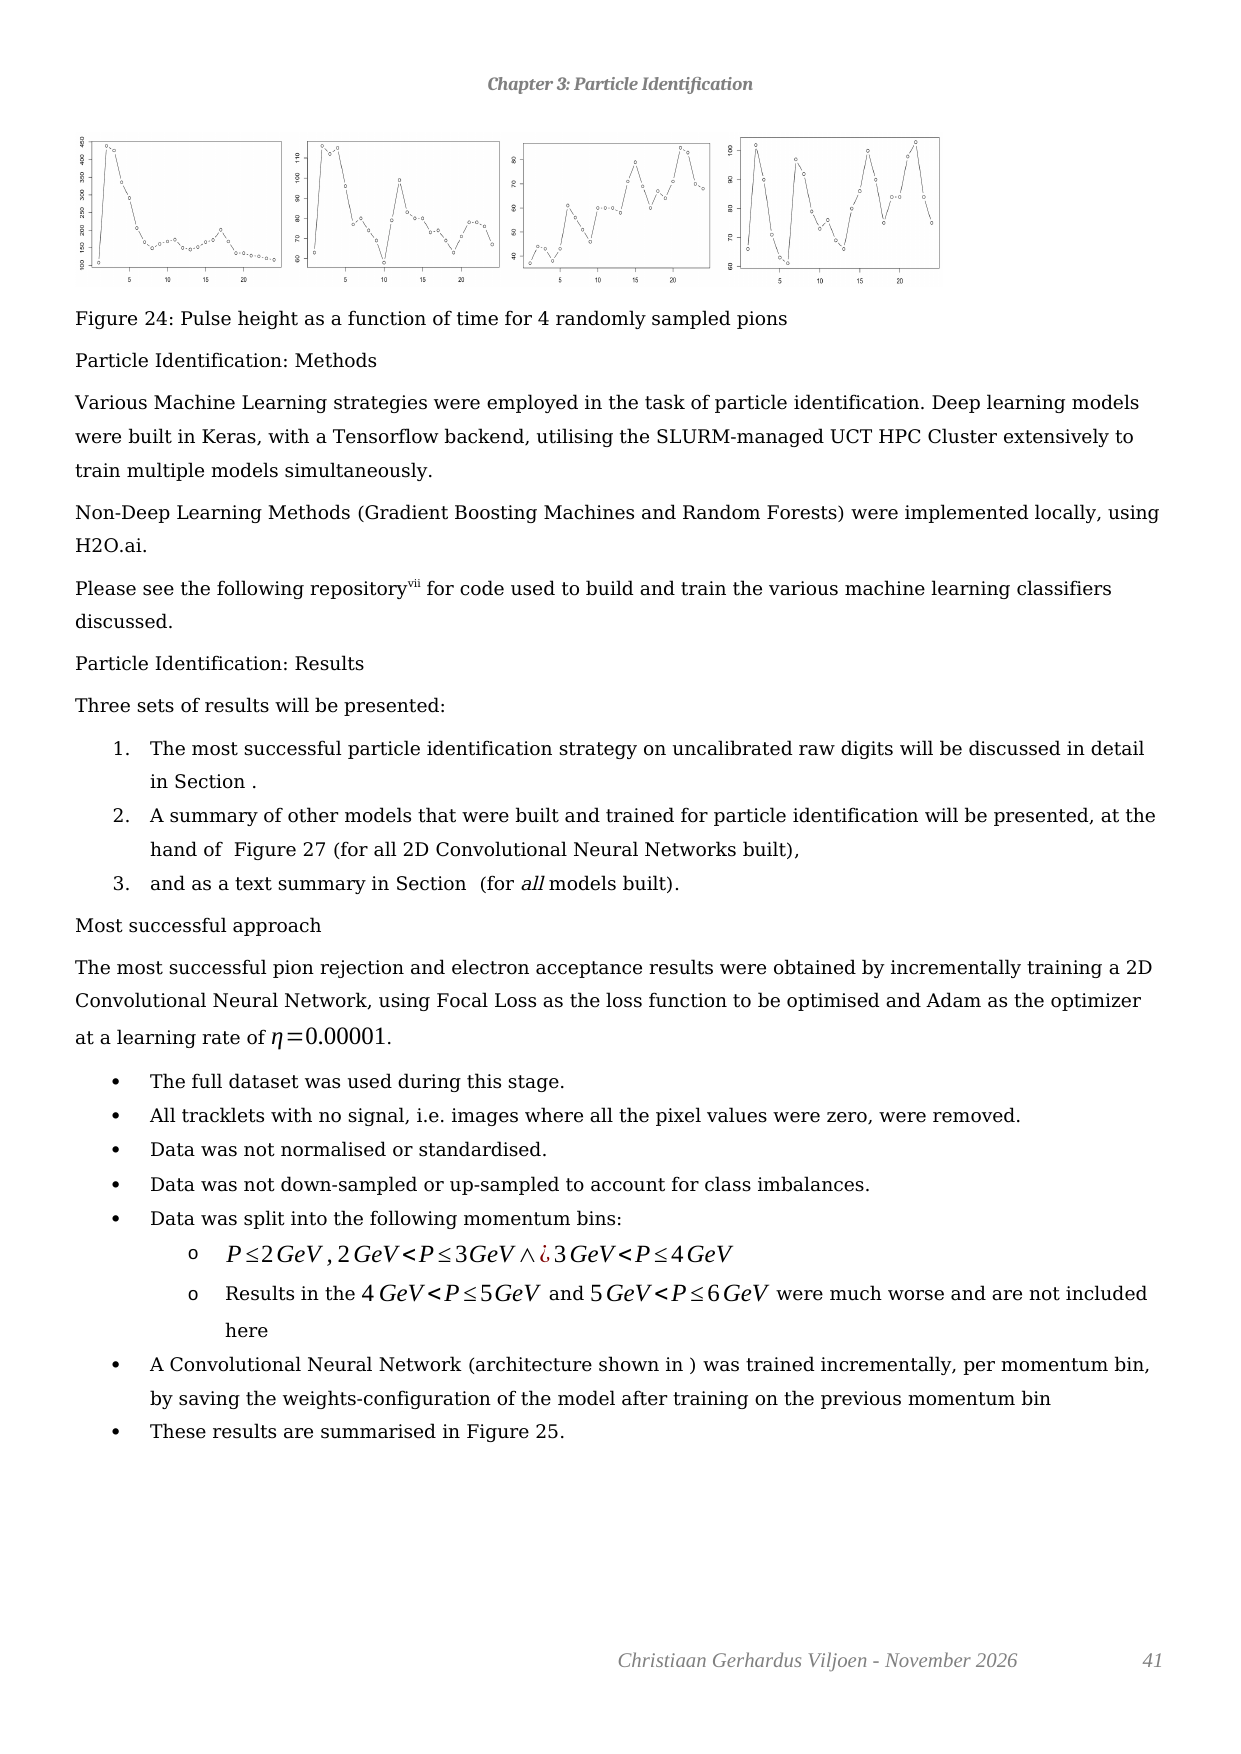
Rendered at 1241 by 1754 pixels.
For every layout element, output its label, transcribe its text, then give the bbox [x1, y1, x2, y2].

text Particle Identification: Methods [75, 349, 1165, 371]
list Data was not normalised or standardised. [112, 1138, 1165, 1161]
text Particle Identification: Results [75, 652, 1165, 674]
list The full dataset was used during this stage. [112, 1070, 1165, 1093]
text Three sets of results will be presented: [75, 694, 1165, 717]
list All tracklets with no signal, i.e. images where all the pixel values were zero, were removed. [112, 1104, 1165, 1127]
list Data was split into the following momentum bins: [112, 1206, 1165, 1229]
list A Convolutional Neural Network (architecture shown in ) was trained incrementally, per momentum bin, by saving the weights-configuration of the model after training on the previous momentum bin [112, 1352, 1165, 1409]
list These results are summarised in Figure 25. [112, 1420, 1165, 1443]
text The most successful pion rejection and electron acceptance results were obtained by incrementally training a 2D Convolutional Neural Network, using Focal Loss as the loss function to be optimised and Adam as the optimizer at a learning rate of . [75, 955, 1165, 1051]
list The most successful particle identification strategy on uncalibrated raw digits will be discussed in detail in Section 0. [112, 736, 1165, 792]
list and as a text summary in Section 0 (for all models built). [112, 871, 1165, 894]
list Data was not down-sampled or up-sampled to account for class imbalances. [112, 1172, 1165, 1195]
text Non-Deep Learning Methods (Gradient Boosting Machines and Random Forests) were implemented locally, using H2O.ai. [75, 500, 1165, 557]
picture [75, 132, 943, 287]
text Please see the following repository for code used to build and train the various machine learning classifiers discussed. [75, 576, 1165, 632]
text Figure 24: Pulse height as a function of time for 4 randomly sampled pions [75, 307, 1165, 329]
list Results in the and were much worse and are not included here [187, 1280, 1165, 1341]
text Most successful approach [75, 913, 1165, 936]
list A summary of other models that were built and trained for particle identification will be presented, at the hand of Figure 27 (for all 2D Convolutional Neural Networks built), [112, 804, 1165, 860]
text Various Machine Learning strategies were employed in the task of particle identification. Deep learning models were built in Keras, with a Tensorflow backend, utilising the SLURM-managed UCT HPC Cluster extensively to train multiple models simultaneously. [75, 391, 1165, 481]
